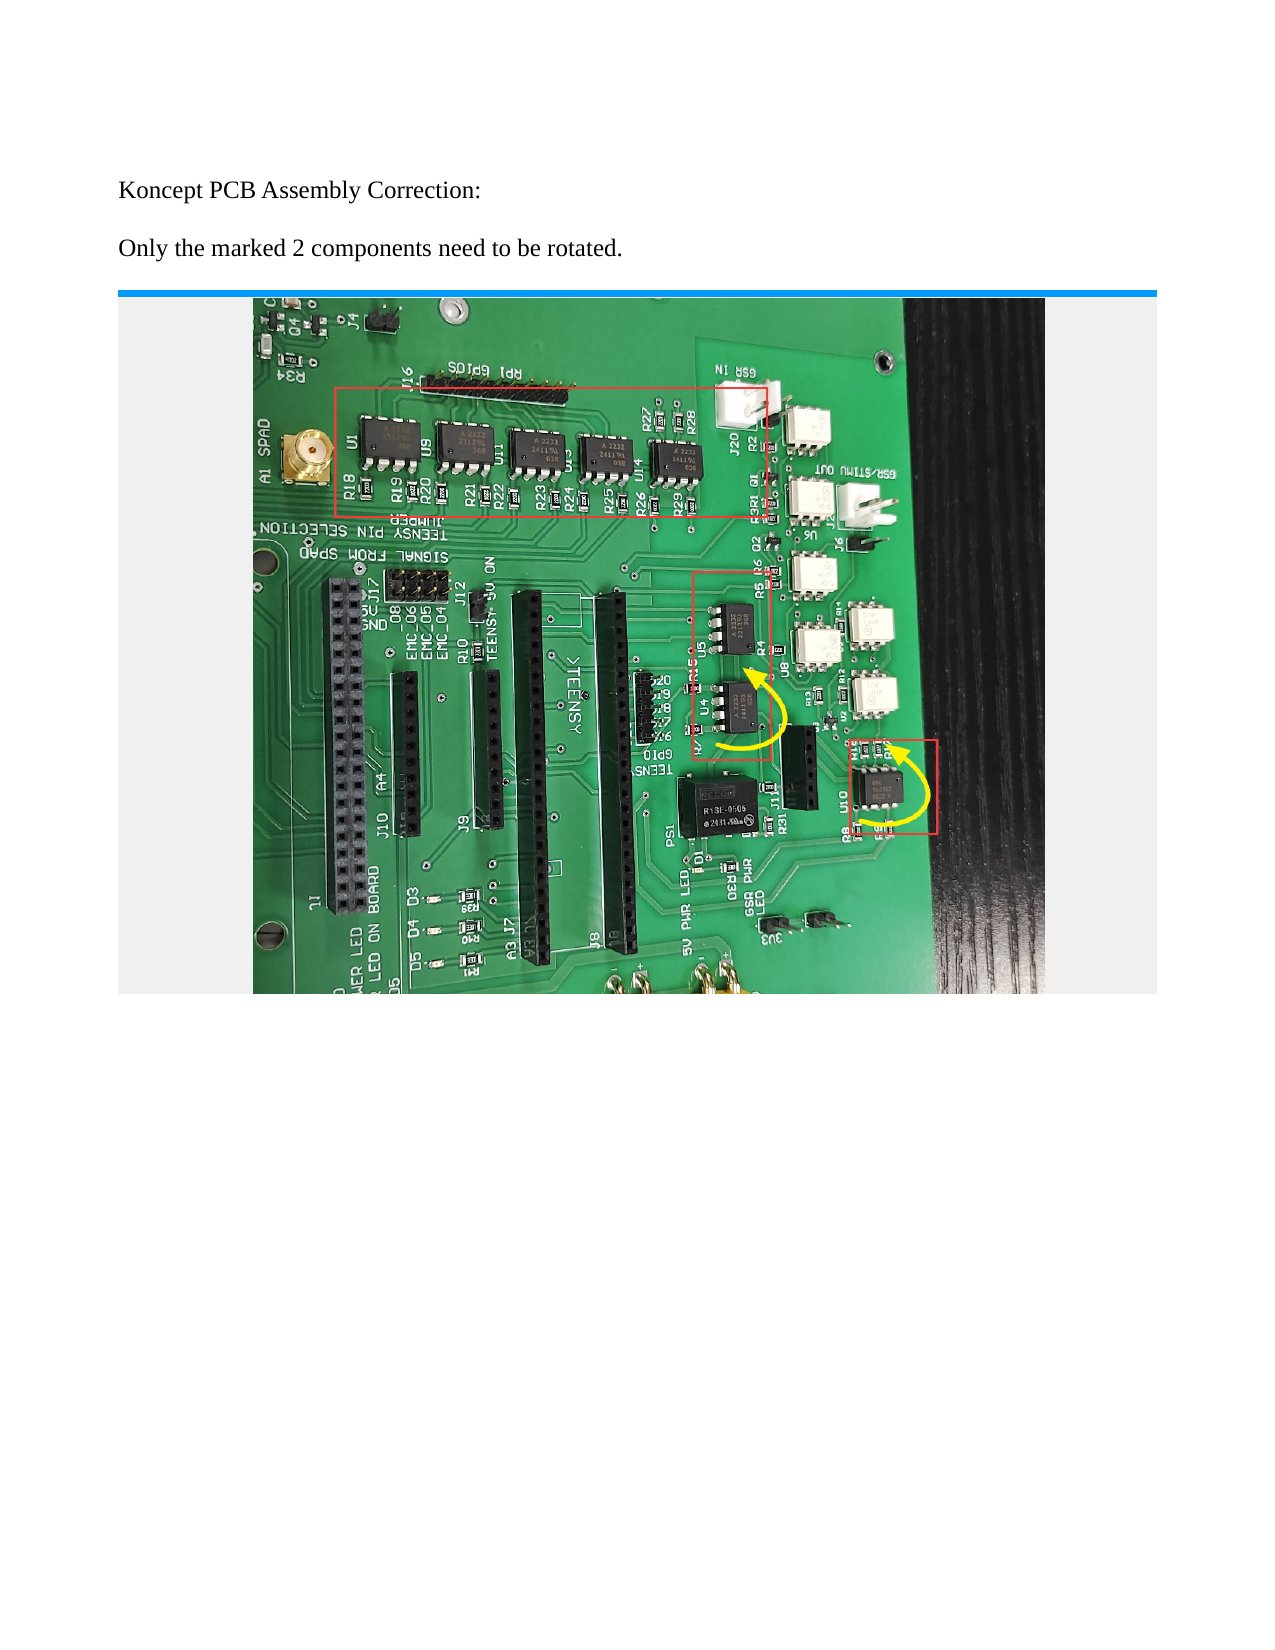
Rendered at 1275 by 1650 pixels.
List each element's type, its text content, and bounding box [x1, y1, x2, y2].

text Koncept PCB Assembly Correction: [118, 176, 1157, 204]
picture [118, 290, 1157, 994]
text Only the marked 2 components need to be rotated. [118, 233, 1157, 262]
